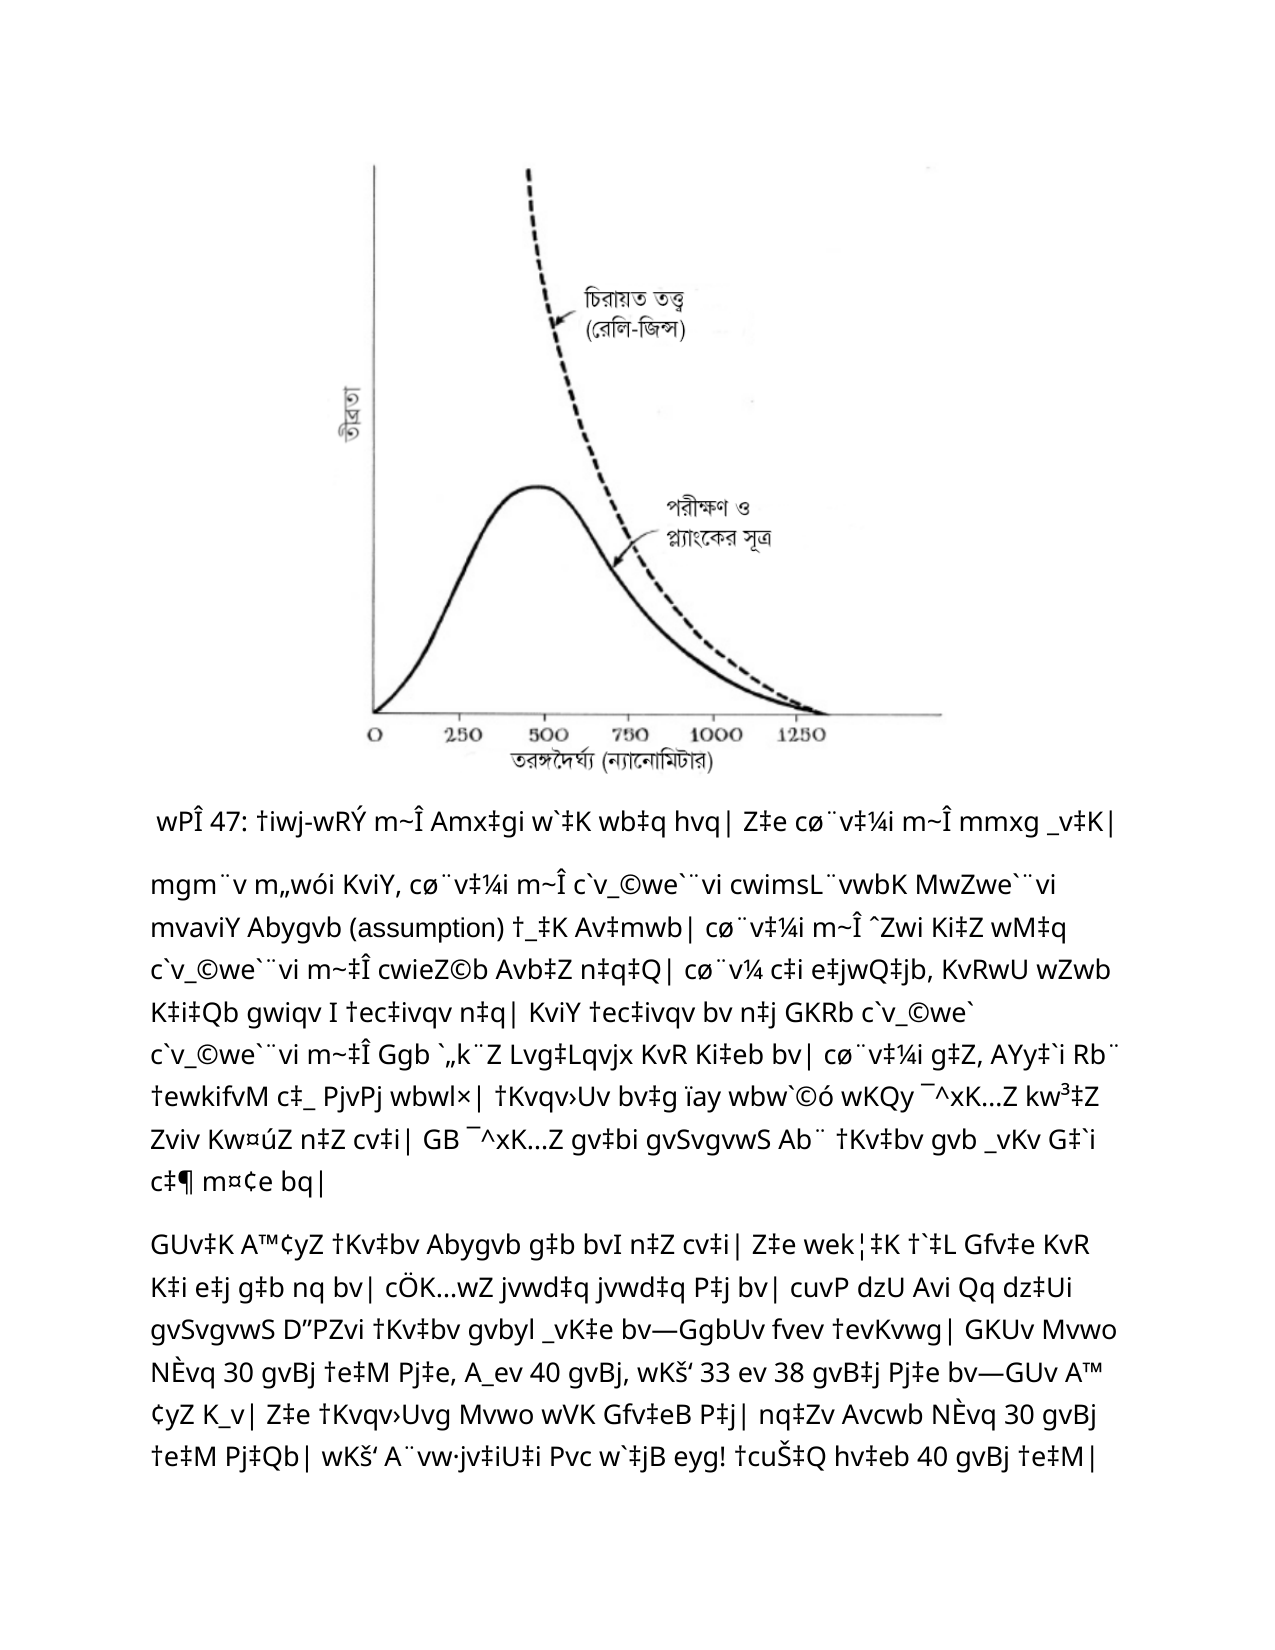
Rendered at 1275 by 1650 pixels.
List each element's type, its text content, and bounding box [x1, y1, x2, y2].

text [150, 1226, 1125, 1475]
text wPÎ 47: †iwj-wRÝ m~Î Amx‡gi w`‡K wb‡q hvq| Z‡e cø¨v‡¼i m~Î mmxg _v‡K| [150, 803, 1125, 839]
text mgm¨v m„wói KviY, cø¨v‡¼i m~Î c`v_©we`¨vi cwimsL¨vwbK MwZwe`¨vi mvaviY Abygvb (assumption) †_‡K Av‡mwb| cø¨v‡¼i m~Î ˆZwi Ki‡Z wM‡q c`v_©we`¨vi m~‡Î cwieZ©b Avb‡Z n‡q‡Q| cø¨v¼ c‡i e‡jwQ‡jb, KvRwU wZwb K‡i‡Qb gwiqv I †ec‡ivqv n‡q| KviY †ec‡ivqv bv n‡j GKRb c`v_©we` c`v_©we`¨vi m~‡Î Ggb `„k¨Z Lvg‡Lqvjx KvR Ki‡eb bv| cø¨v‡¼i g‡Z, AYy‡`i Rb¨ †ewkifvM c‡_ PjvPj wbwl×| †Kvqv›Uv bv‡g ïay wbw`©ó wKQy ¯^xK…Z kw³‡Z Zviv Kw¤úZ n‡Z cv‡i| GB ¯^xK…Z gv‡bi gvSvgvwS Ab¨ †Kv‡bv gvb _vKv G‡`i c‡¶ m¤¢e bq| [150, 866, 1125, 1199]
picture [319, 149, 956, 778]
